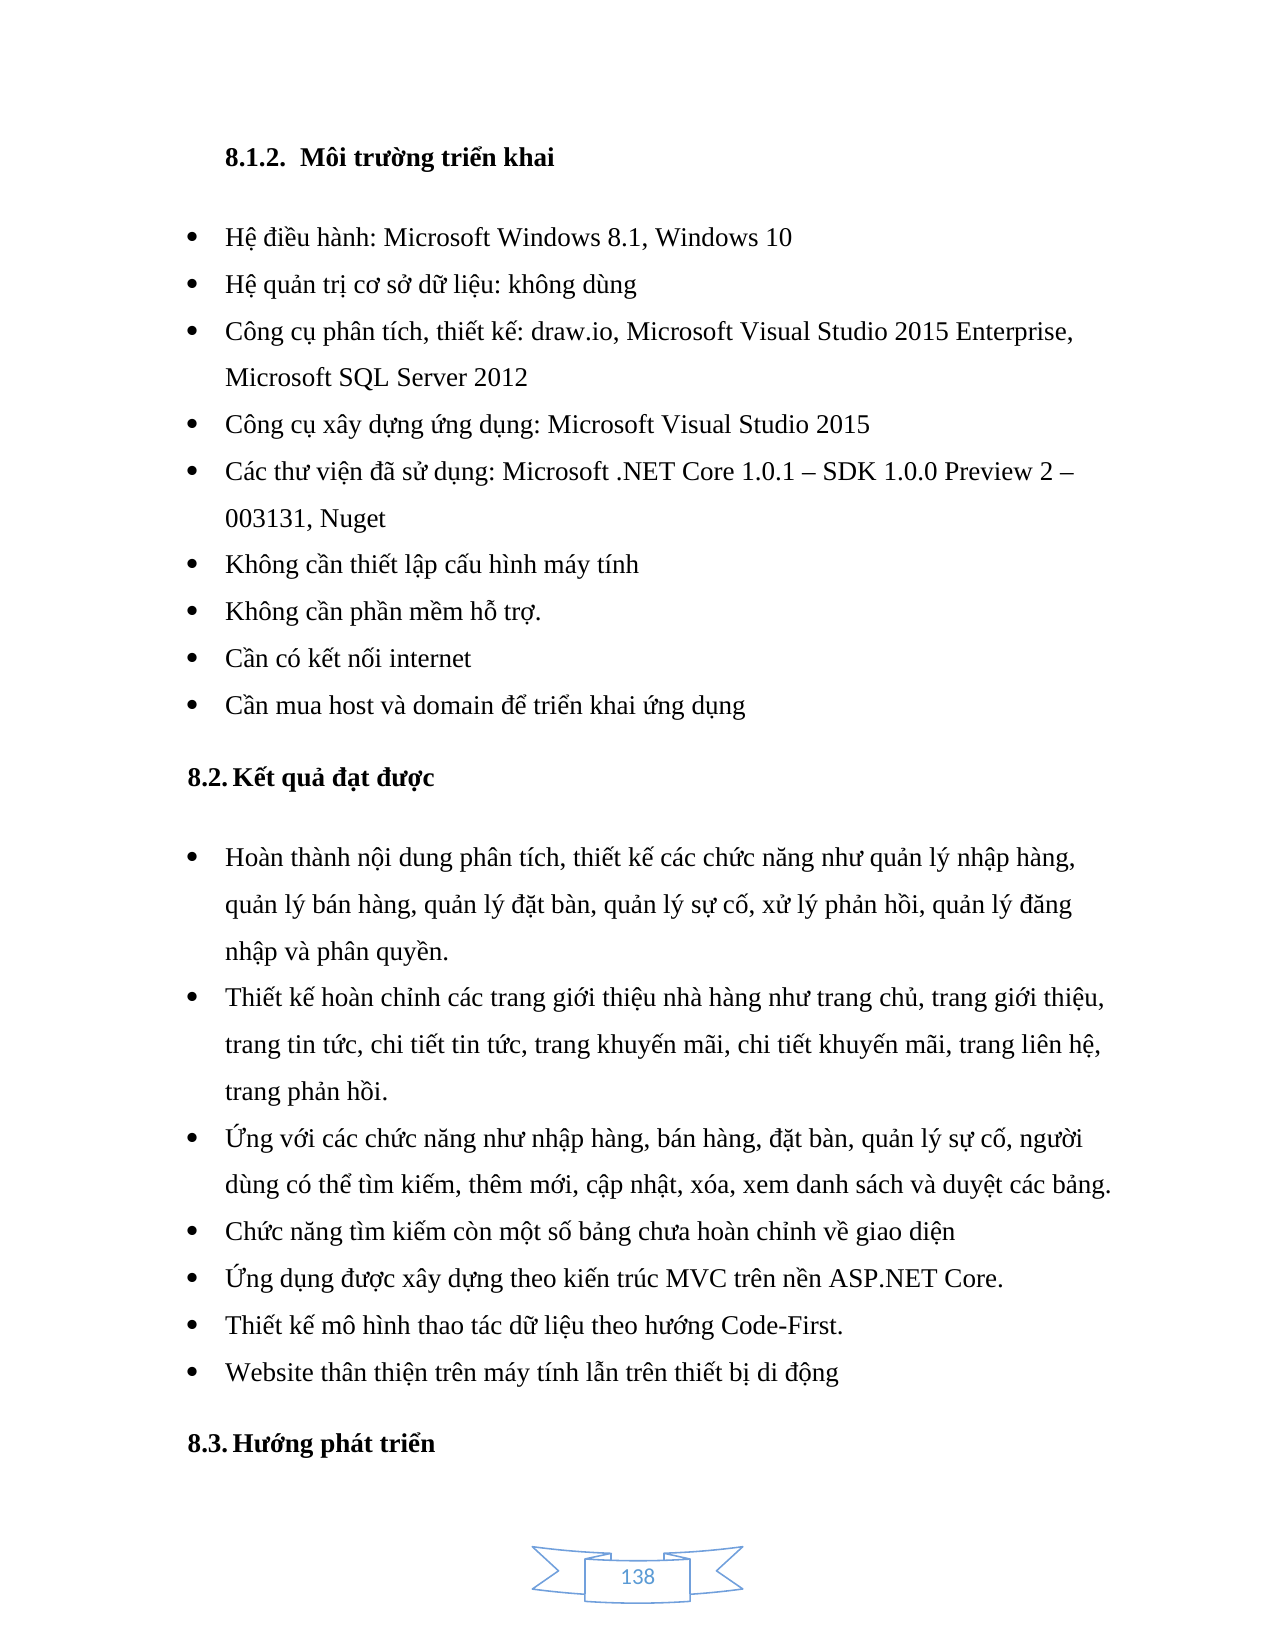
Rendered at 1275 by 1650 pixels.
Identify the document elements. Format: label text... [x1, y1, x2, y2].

list Hệ quản trị cơ sở dữ liệu: không dùng [187, 268, 1125, 299]
list Website thân thiện trên máy tính lẫn trên thiết bị di động [187, 1356, 1125, 1387]
list Không cần thiết lập cấu hình máy tính [187, 548, 1125, 580]
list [187, 315, 1125, 393]
list Công cụ xây dựng ứng dụng: Microsoft Visual Studio 2015 [187, 408, 1125, 439]
subtitle Hướng phát triển [187, 1428, 1125, 1459]
list Cần có kết nối internet [187, 642, 1125, 673]
list Các thư viện đã sử dụng: Microsoft .NET Core 1.0.1 – SDK 1.0.0 Preview 2 – 003131, Nuget [187, 455, 1125, 533]
list Cần mua host và domain để triển khai ứng dụng [187, 689, 1125, 720]
subtitle Môi trường triển khai [225, 141, 1125, 172]
list Thiết kế mô hình thao tác dữ liệu theo hướng Code-First. [187, 1309, 1125, 1340]
list Ứng với các chức năng như nhập hàng, bán hàng, đặt bàn, quản lý sự cố, người dùng có thể tìm kiếm, thêm mới, cập nhật, xóa, xem danh sách và duyệt các bảng. [187, 1122, 1125, 1199]
list Chức năng tìm kiếm còn một số bảng chưa hoàn chỉnh về giao diện [187, 1215, 1125, 1246]
list Ứng dụng được xây dựng theo kiến trúc MVC trên nền ASP.NET Core. [187, 1262, 1125, 1293]
list Hệ điều hành: Microsoft Windows 8.1, Windows 10 [187, 221, 1125, 252]
subtitle Kết quả đạt được [187, 761, 1125, 792]
list Hoàn thành nội dung phân tích, thiết kế các chức năng như quản lý nhập hàng, quản lý bán hàng, quản lý đặt bàn, quản lý sự cố, xử lý phản hồi, quản lý đăng nhập và phân quyền. [187, 841, 1125, 966]
list Thiết kế hoàn chỉnh các trang giới thiệu nhà hàng như trang chủ, trang giới thiệu, trang tin tức, chi tiết tin tức, trang khuyến mãi, chi tiết khuyến mãi, trang liên hệ, trang phản hồi. [187, 982, 1125, 1106]
list Không cần phần mềm hỗ trợ. [187, 595, 1125, 627]
